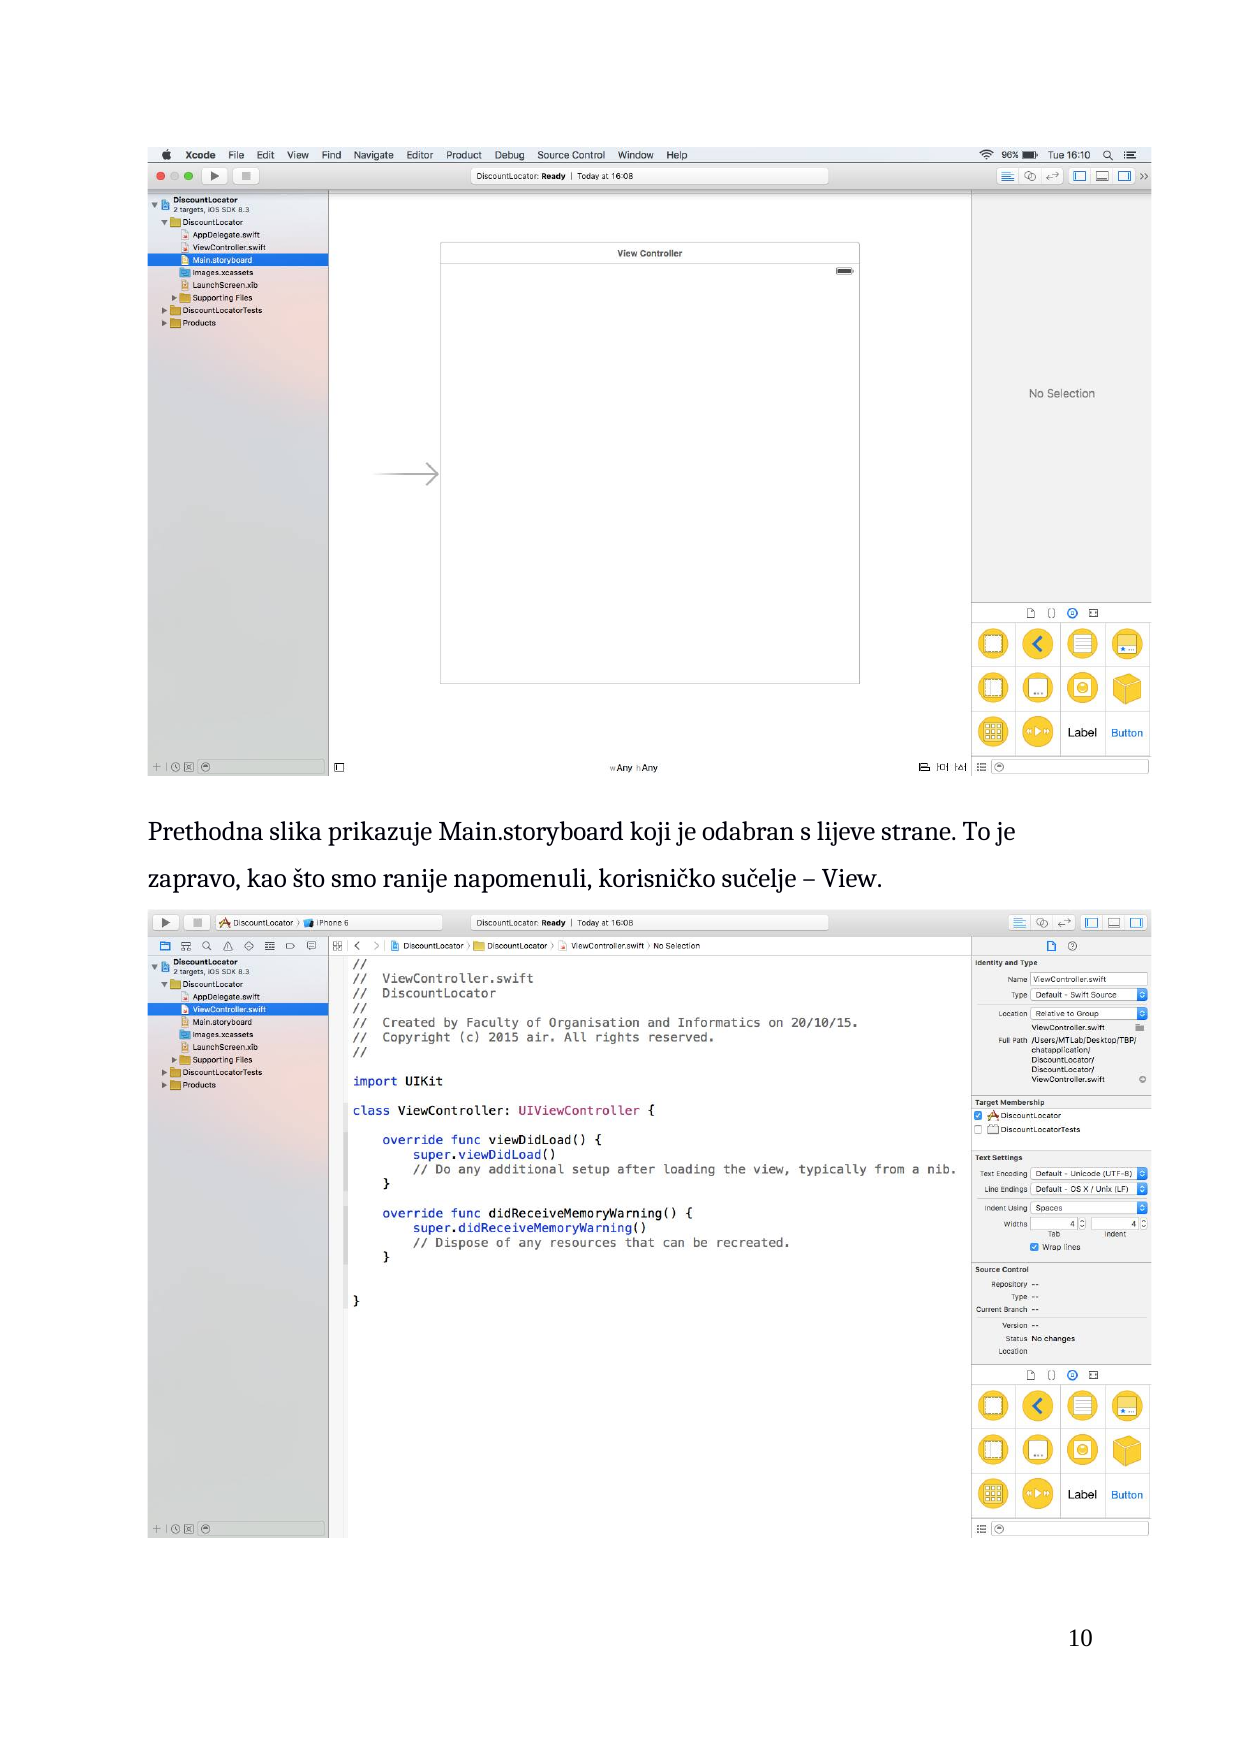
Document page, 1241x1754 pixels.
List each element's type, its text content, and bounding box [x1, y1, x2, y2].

picture [147, 147, 1152, 776]
text Prethodna slika prikazuje Main.storyboard koji je odabran s lijeve strane. To je zapravo, kao što smo ranije napomenuli, korisničko sučelje – View. [148, 816, 1093, 894]
picture [147, 909, 1152, 1538]
